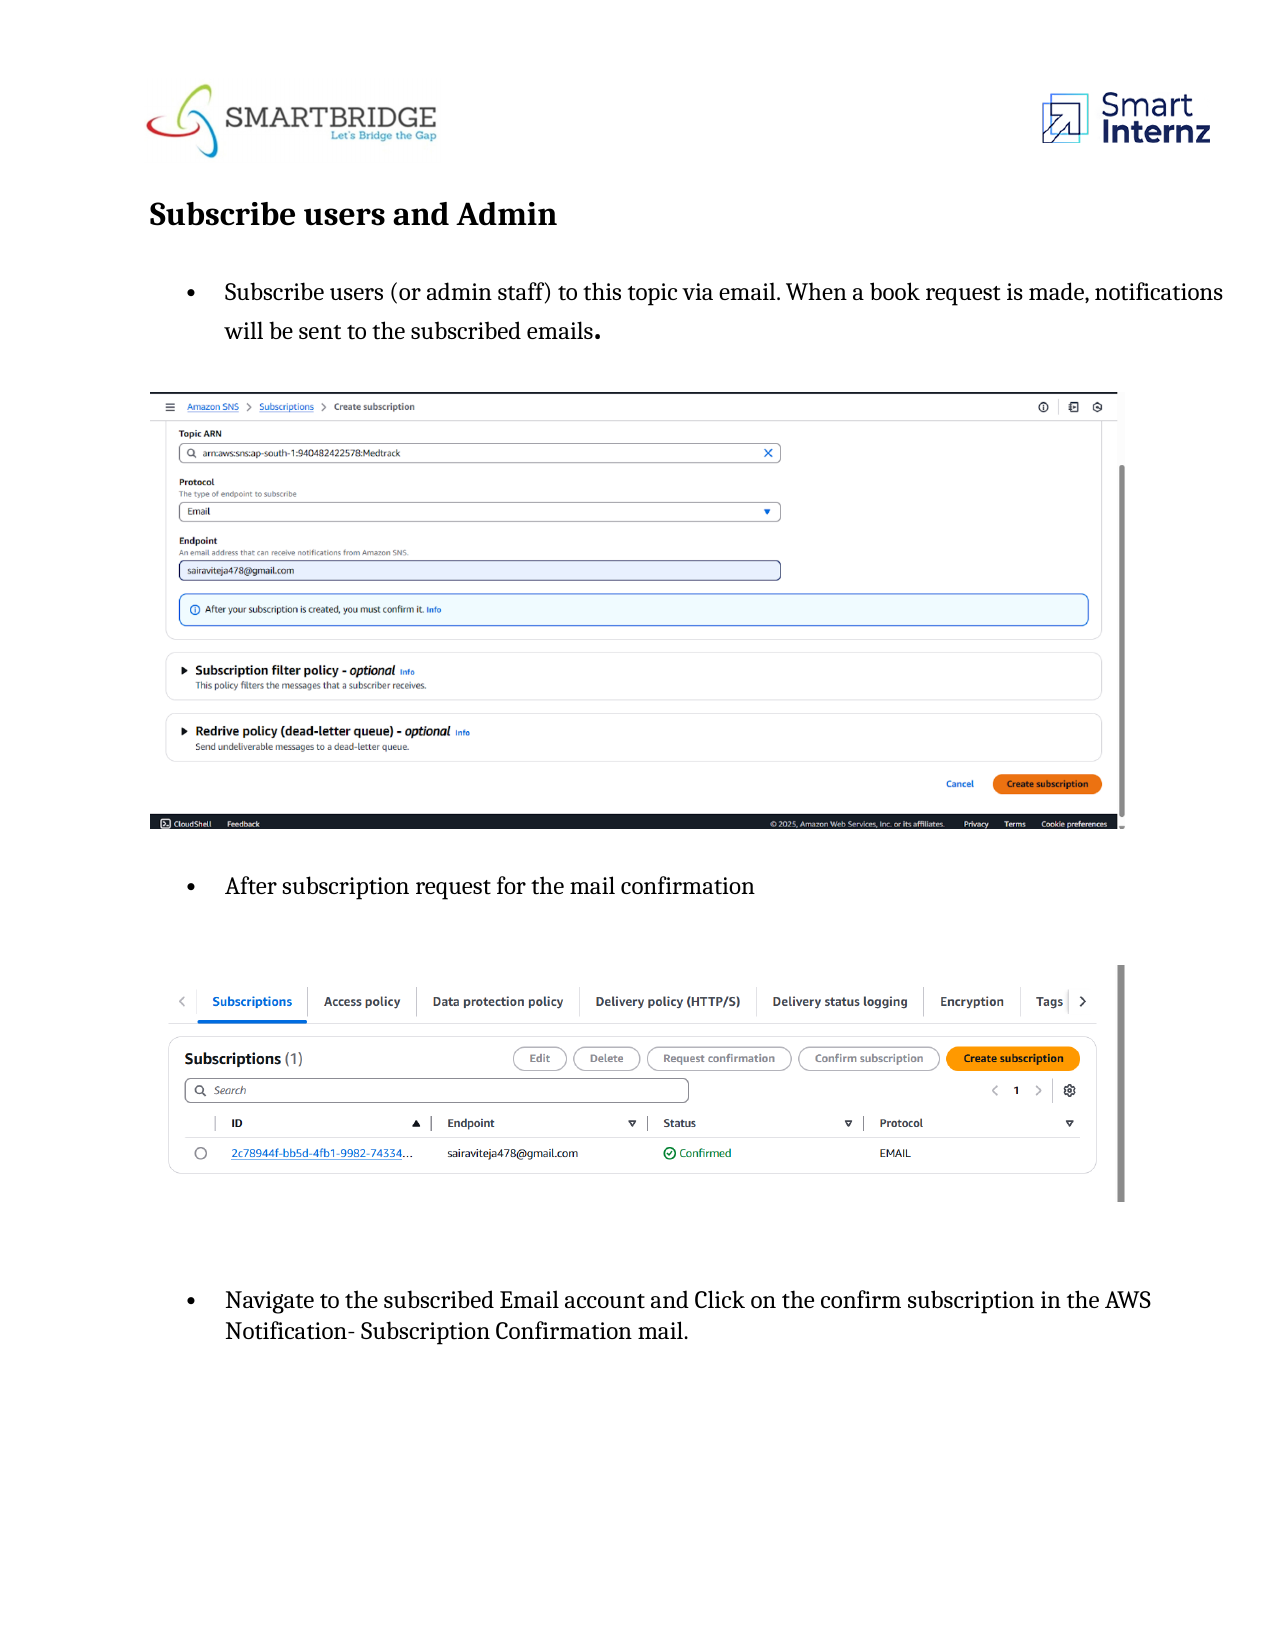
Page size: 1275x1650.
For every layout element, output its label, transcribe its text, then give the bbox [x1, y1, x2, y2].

picture [150, 392, 1125, 829]
picture [143, 78, 441, 163]
list Navigate to the subscribed Email account and Click on the confirm subscription in the AWS Notification- Subscription Confirmation mail. [187, 1286, 1248, 1346]
picture [150, 965, 1125, 1202]
picture [1037, 92, 1214, 143]
text Subscribe users and Admin [150, 195, 1248, 233]
list After subscription request for the mail confirmation [187, 872, 1248, 901]
list Subscribe users (or admin staff) to this topic via email. When a book request is made, notifications will be sent to the subscribed emails. [187, 278, 1248, 348]
